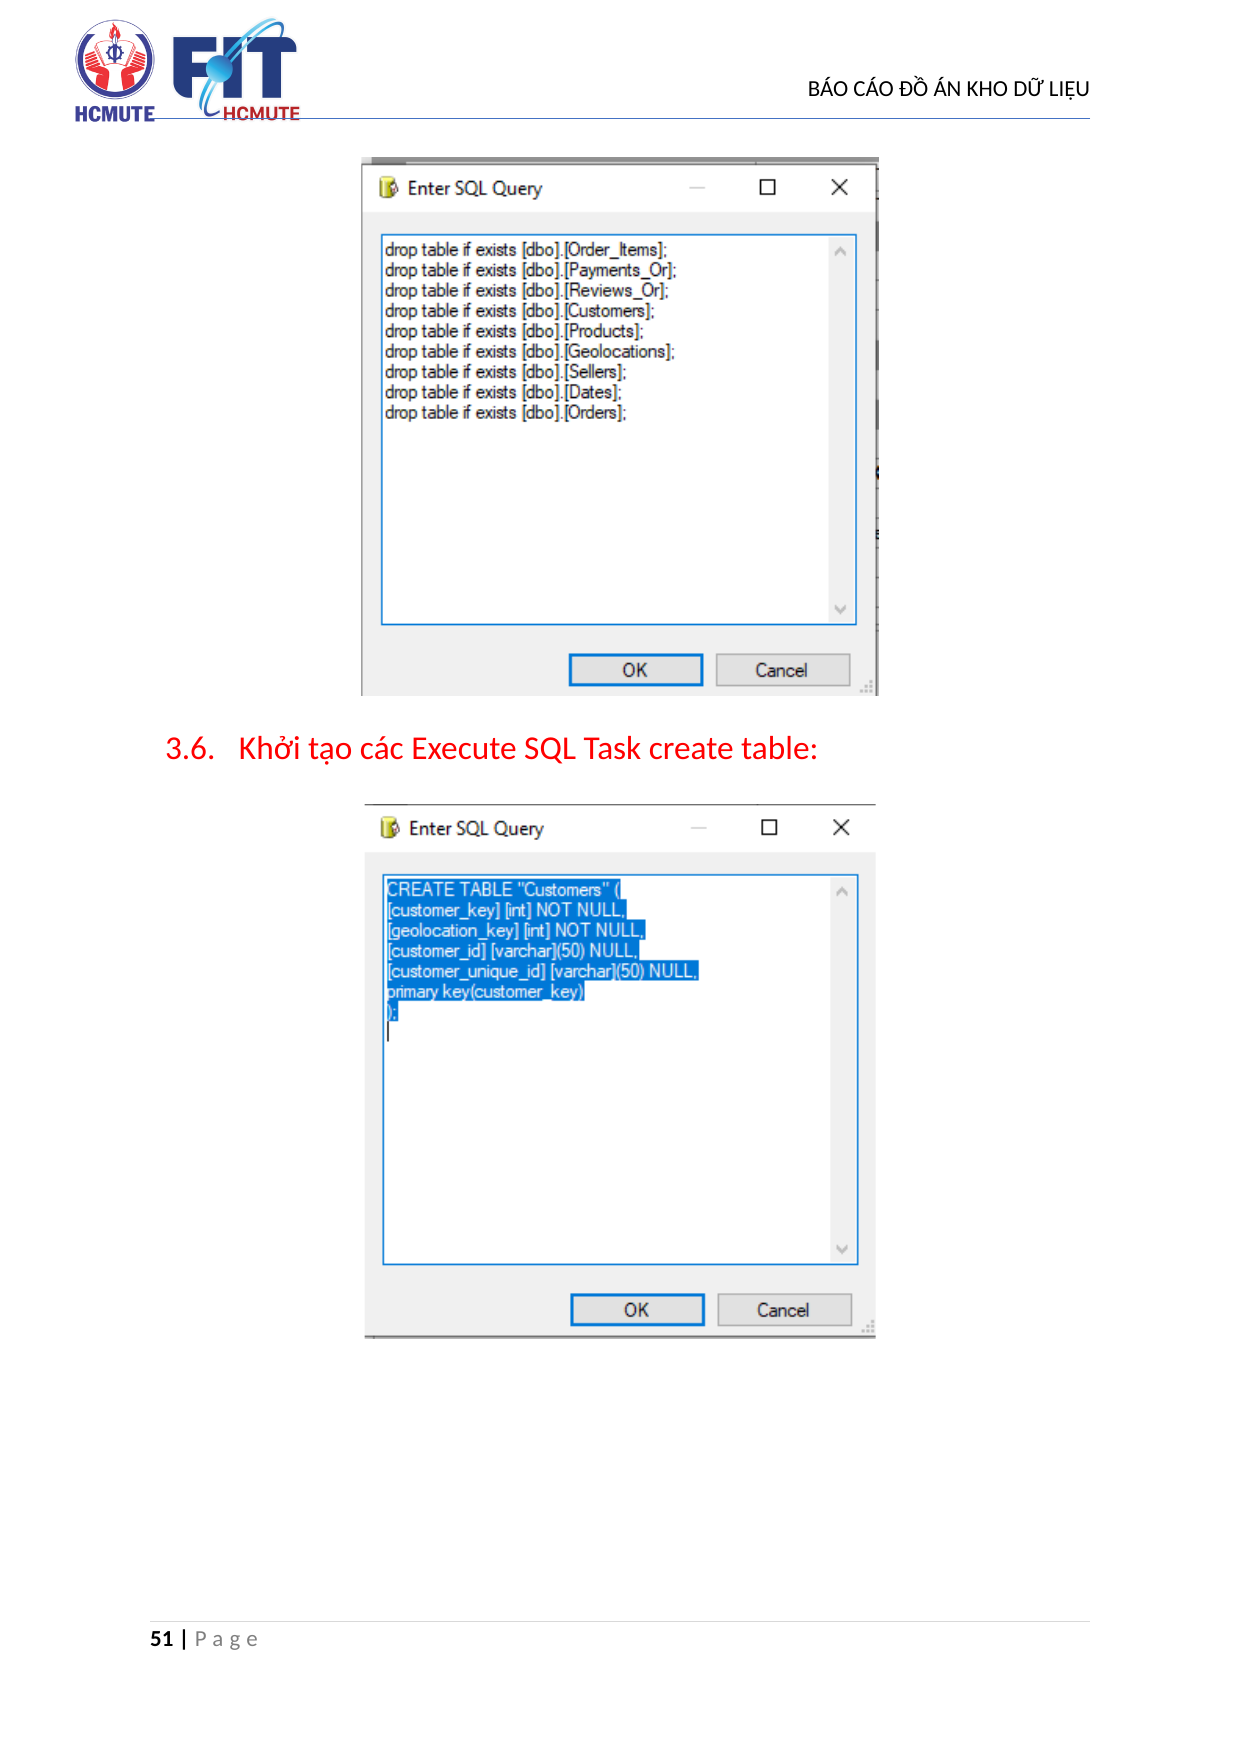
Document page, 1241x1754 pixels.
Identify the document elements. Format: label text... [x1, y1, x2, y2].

picture [71, 15, 302, 126]
picture [364, 804, 876, 1339]
list Khởi tạo các Execute SQL Task create table: [165, 727, 1090, 767]
picture [361, 157, 879, 696]
